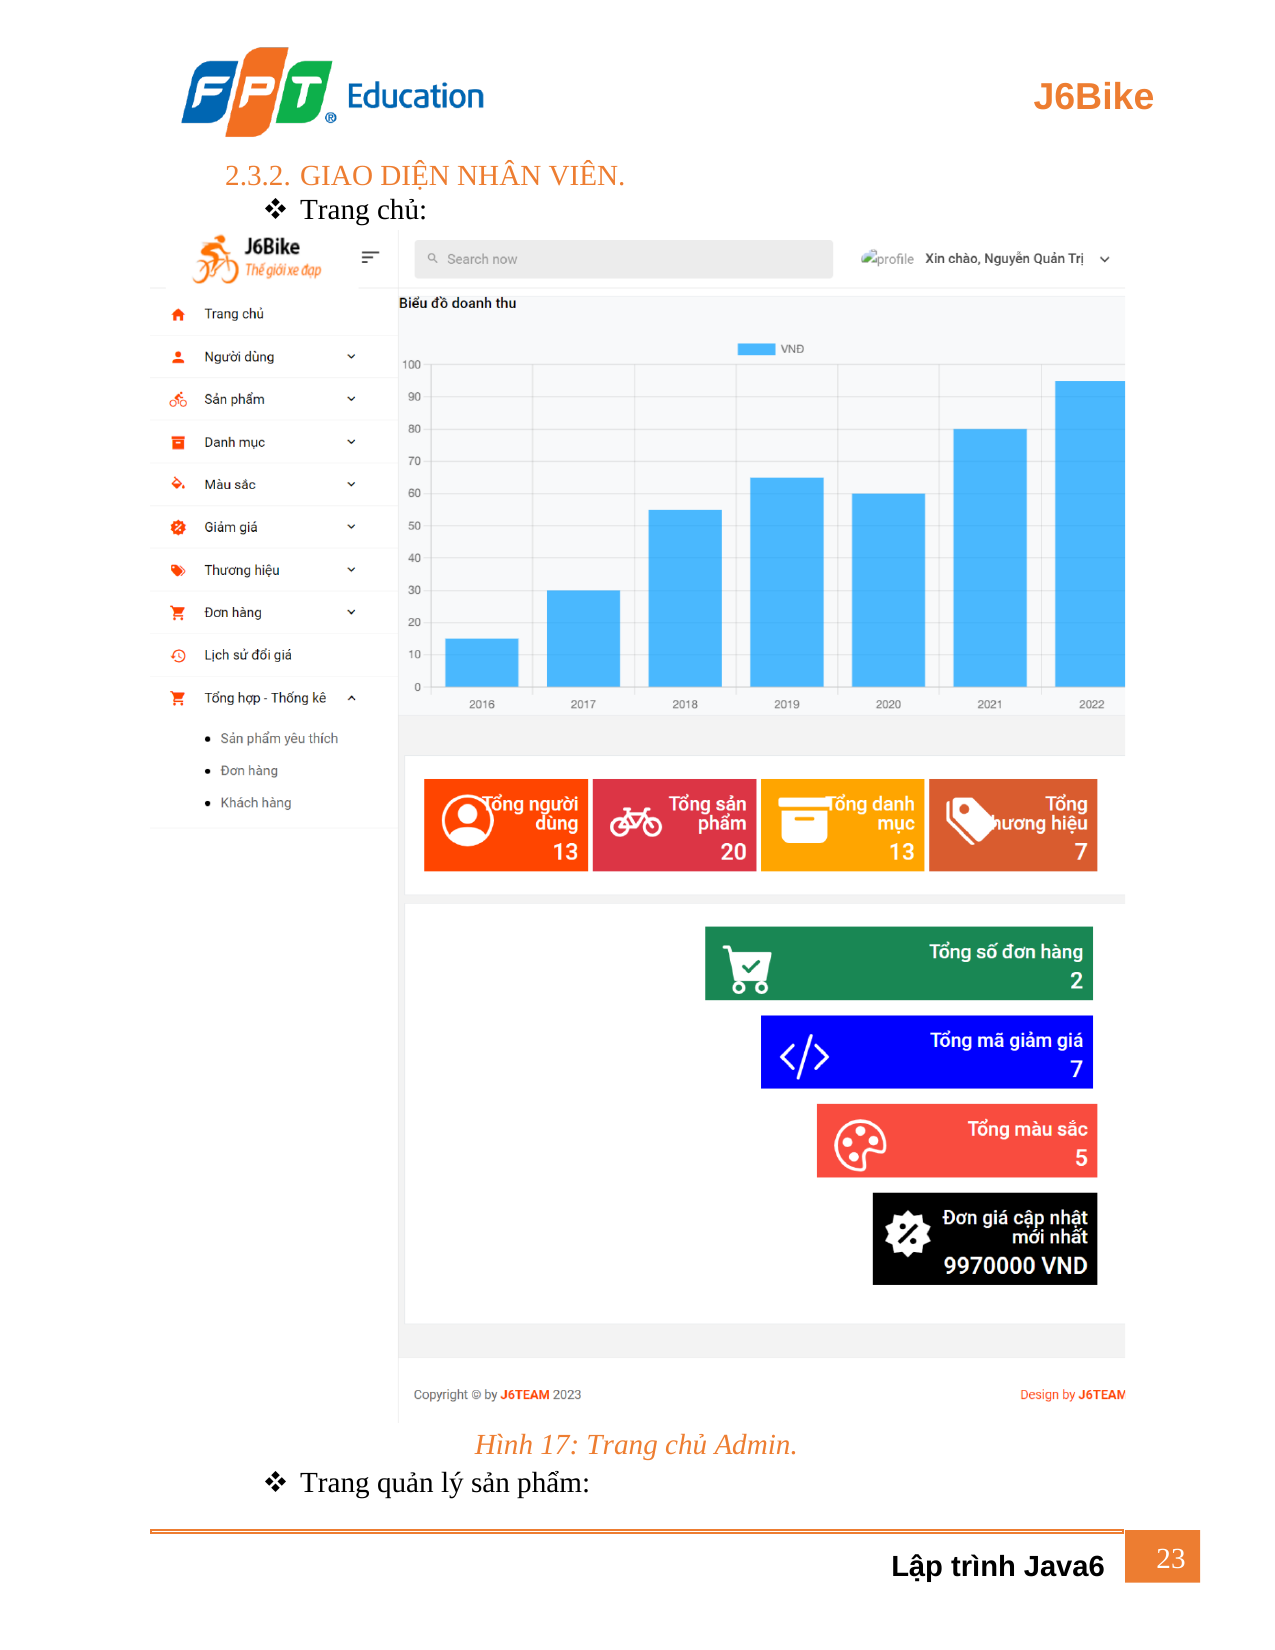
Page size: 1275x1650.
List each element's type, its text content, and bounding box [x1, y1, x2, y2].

list Trang quản lý sản phẩm: [262, 1466, 1125, 1499]
list Trang chủ: [262, 192, 1125, 226]
picture [150, 230, 1125, 1423]
picture [150, 29, 510, 151]
subtitle GIAO DIỆN NHÂN VIÊN. [225, 158, 1125, 192]
list Hình 17: Trang chủ Admin. [150, 1427, 1125, 1461]
